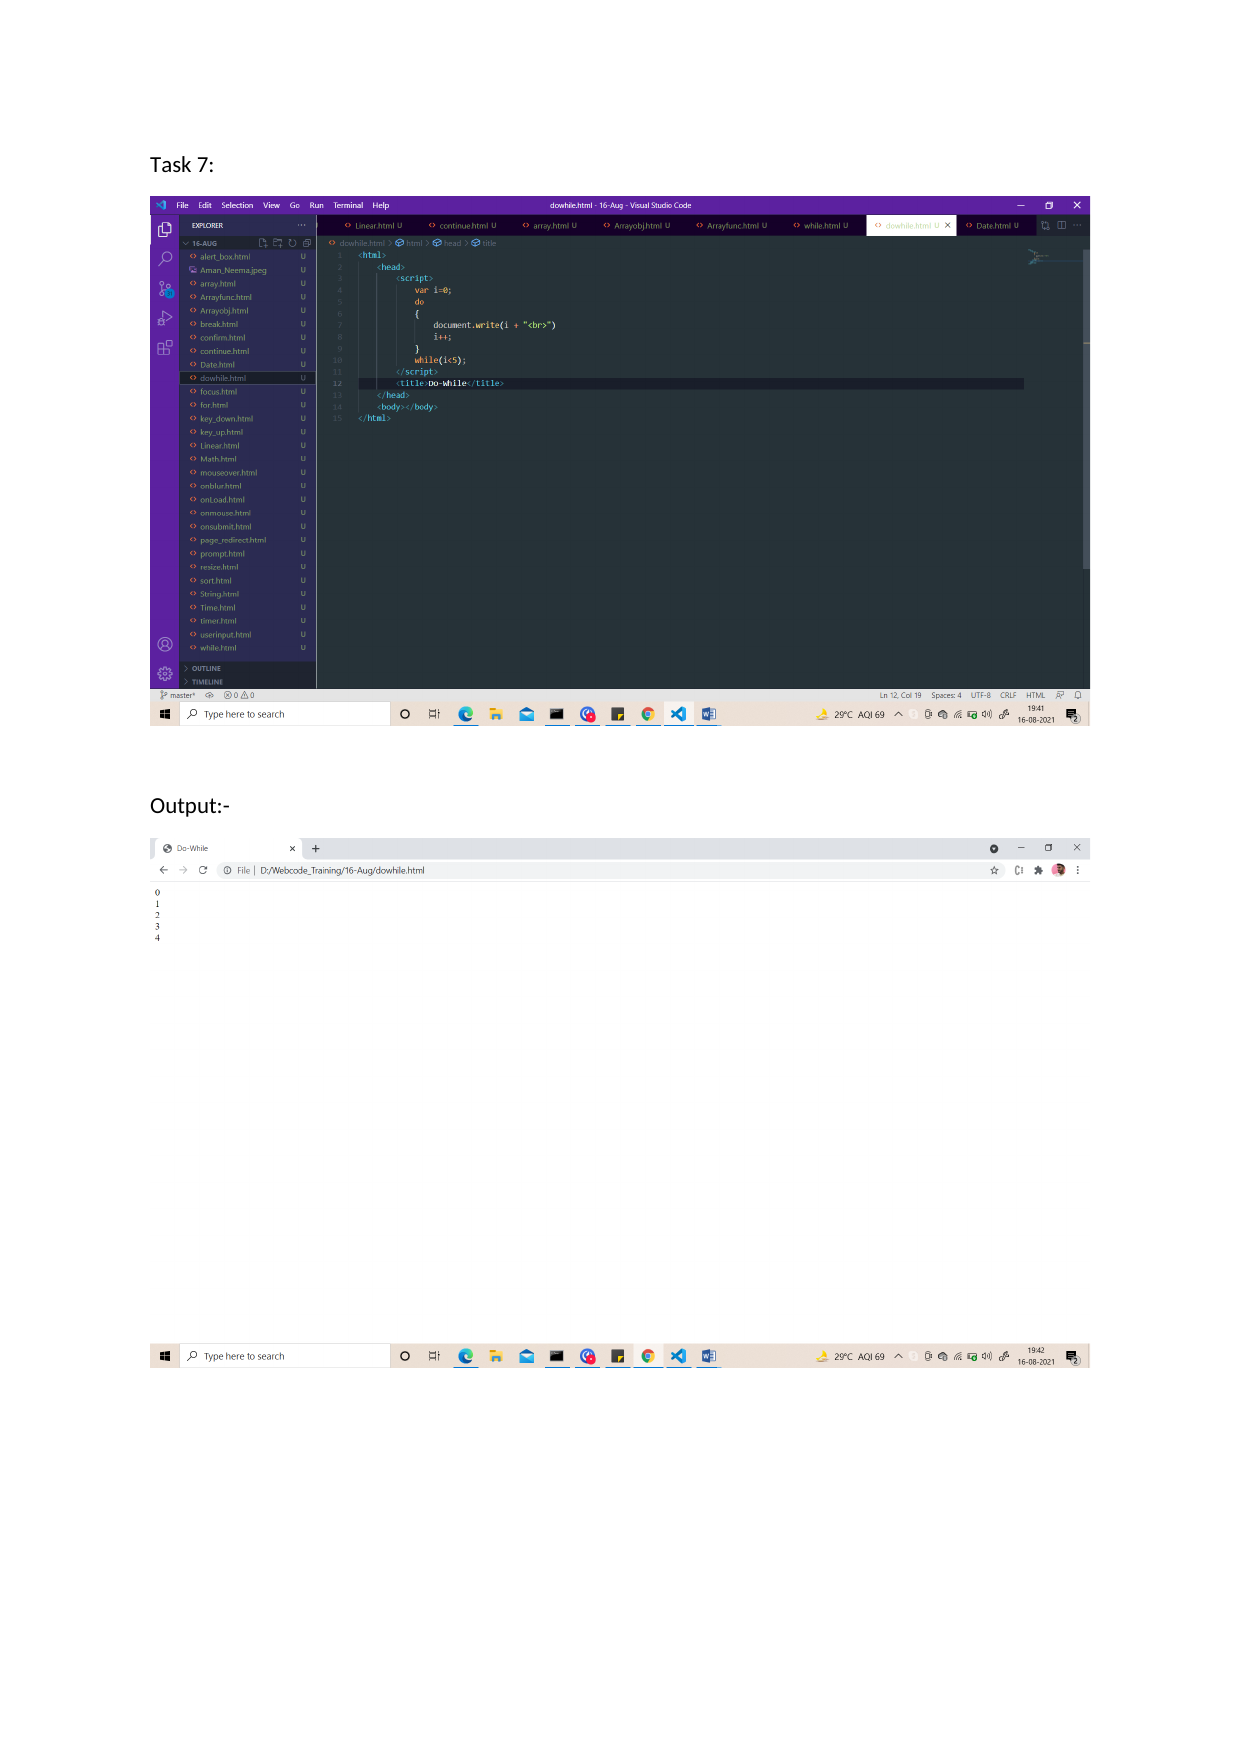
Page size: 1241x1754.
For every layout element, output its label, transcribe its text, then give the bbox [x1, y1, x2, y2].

picture [150, 196, 1091, 726]
picture [150, 838, 1091, 1368]
text Output:- [150, 791, 1090, 819]
text Task 7: [150, 150, 1090, 178]
